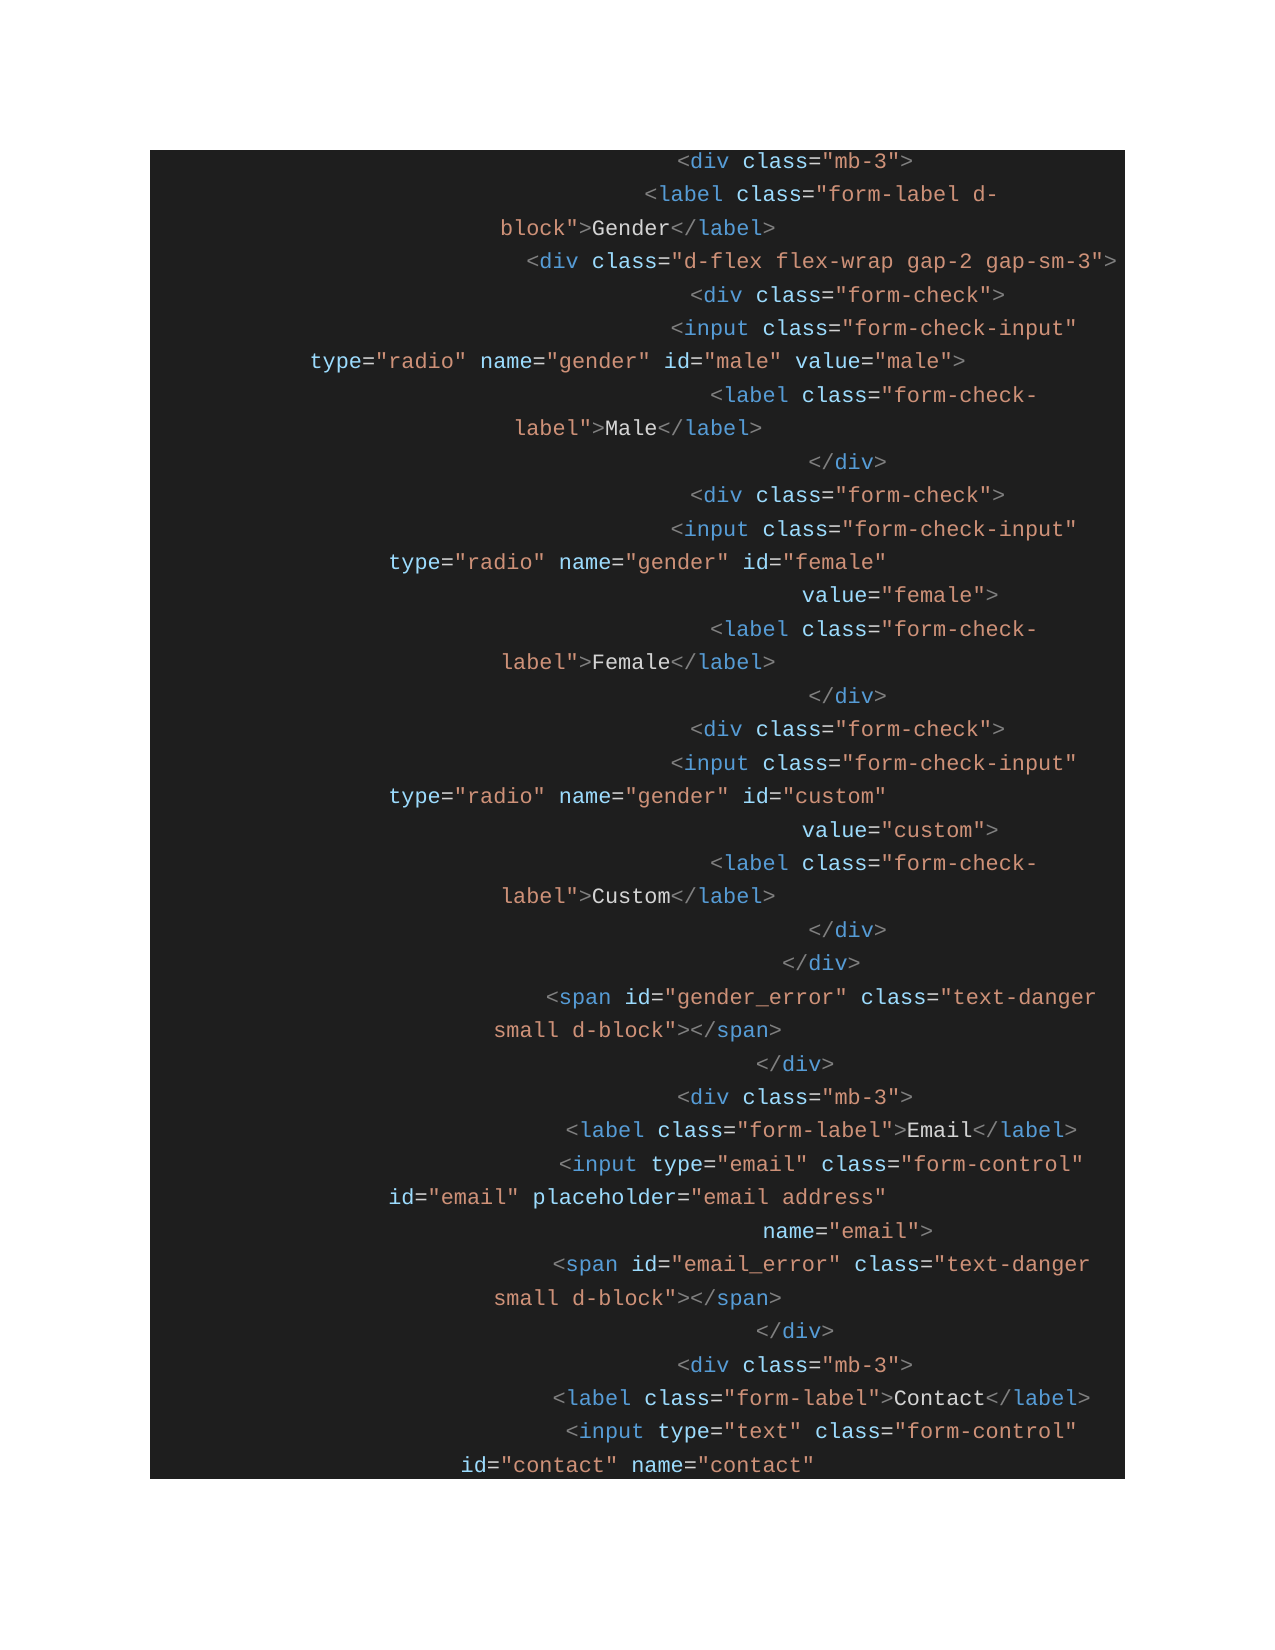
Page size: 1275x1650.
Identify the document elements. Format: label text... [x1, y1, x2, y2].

text </div> [150, 1320, 1125, 1345]
text </div> [150, 451, 1125, 476]
text <label class="form-check-label">Custom</label> [150, 852, 1125, 910]
text <input class="form-check-input" type="radio" name="gender" id="male" value="male"> [150, 317, 1125, 375]
text <div class="d-flex flex-wrap gap-2 gap-sm-3"> [150, 250, 1125, 275]
text <div class="form-check"> [150, 718, 1125, 743]
text <input type="text" class="form-control" id="contact" name="contact" [150, 1421, 1125, 1479]
text </div> [150, 1053, 1125, 1078]
text name="email"> [150, 1220, 1125, 1245]
text <input class="form-check-input" type="radio" name="gender" id="custom" [150, 752, 1125, 810]
text <input type="email" class="form-control" id="email" placeholder="email address" [150, 1153, 1125, 1211]
text <label class="form-label d-block">Gender</label> [150, 183, 1125, 242]
text <label class="form-label">Contact</label> [150, 1387, 1125, 1412]
text <div class="form-check"> [150, 284, 1125, 308]
text <input class="form-check-input" type="radio" name="gender" id="female" [150, 518, 1125, 576]
text <label class="form-check-label">Female</label> [150, 618, 1125, 676]
text </div> [150, 952, 1125, 977]
text <div class="mb-3"> [150, 1086, 1125, 1111]
text <span id="email_error" class="text-danger small d-block"></span> [150, 1253, 1125, 1312]
text <div class="mb-3"> [150, 1354, 1125, 1378]
text value="female"> [150, 585, 1125, 609]
text </div> [150, 919, 1125, 944]
text <label class="form-label">Email</label> [150, 1120, 1125, 1144]
text <span id="gender_error" class="text-danger small d-block"></span> [150, 986, 1125, 1044]
text <div class="form-check"> [150, 484, 1125, 509]
text </div> [150, 685, 1125, 710]
text <label class="form-check-label">Male</label> [150, 384, 1125, 442]
text value="custom"> [150, 819, 1125, 843]
text <div class="mb-3"> [150, 150, 1125, 175]
